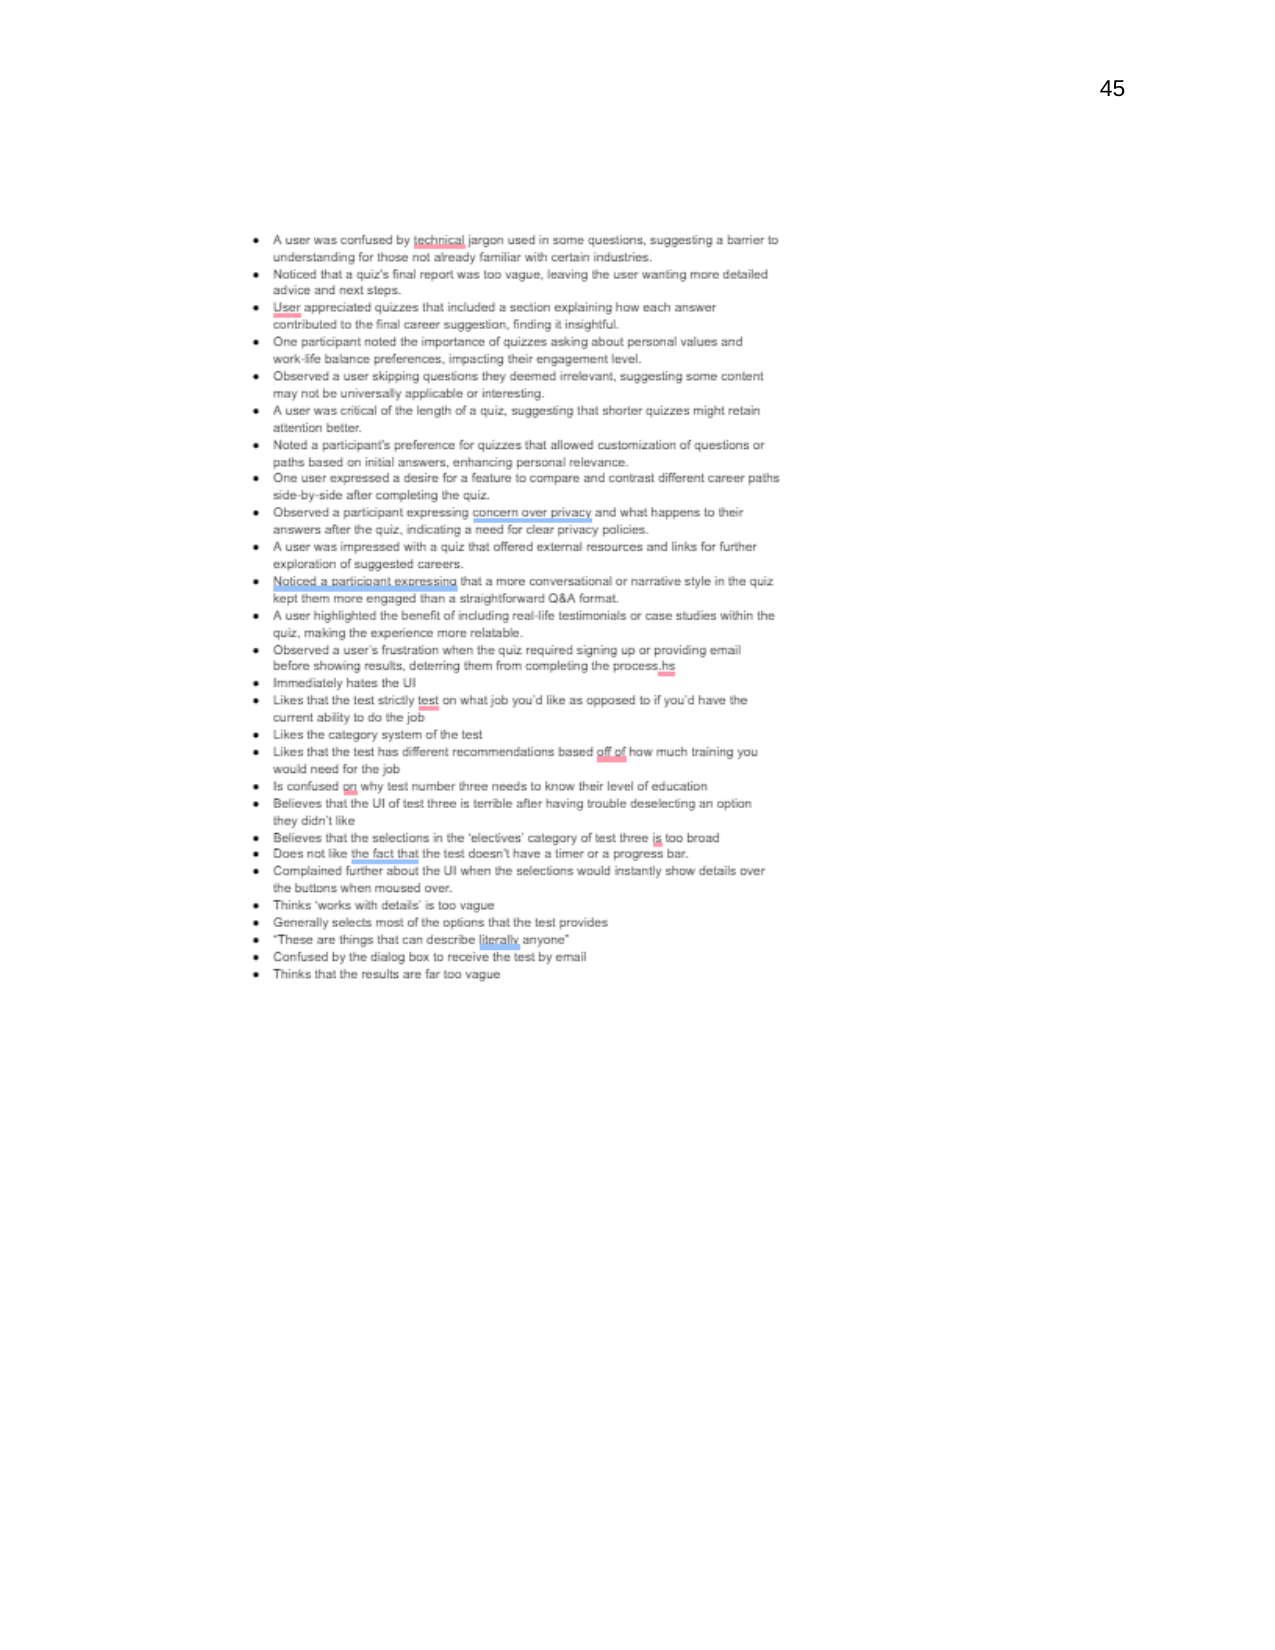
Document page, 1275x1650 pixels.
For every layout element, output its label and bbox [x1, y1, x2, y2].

picture [150, 150, 863, 1071]
